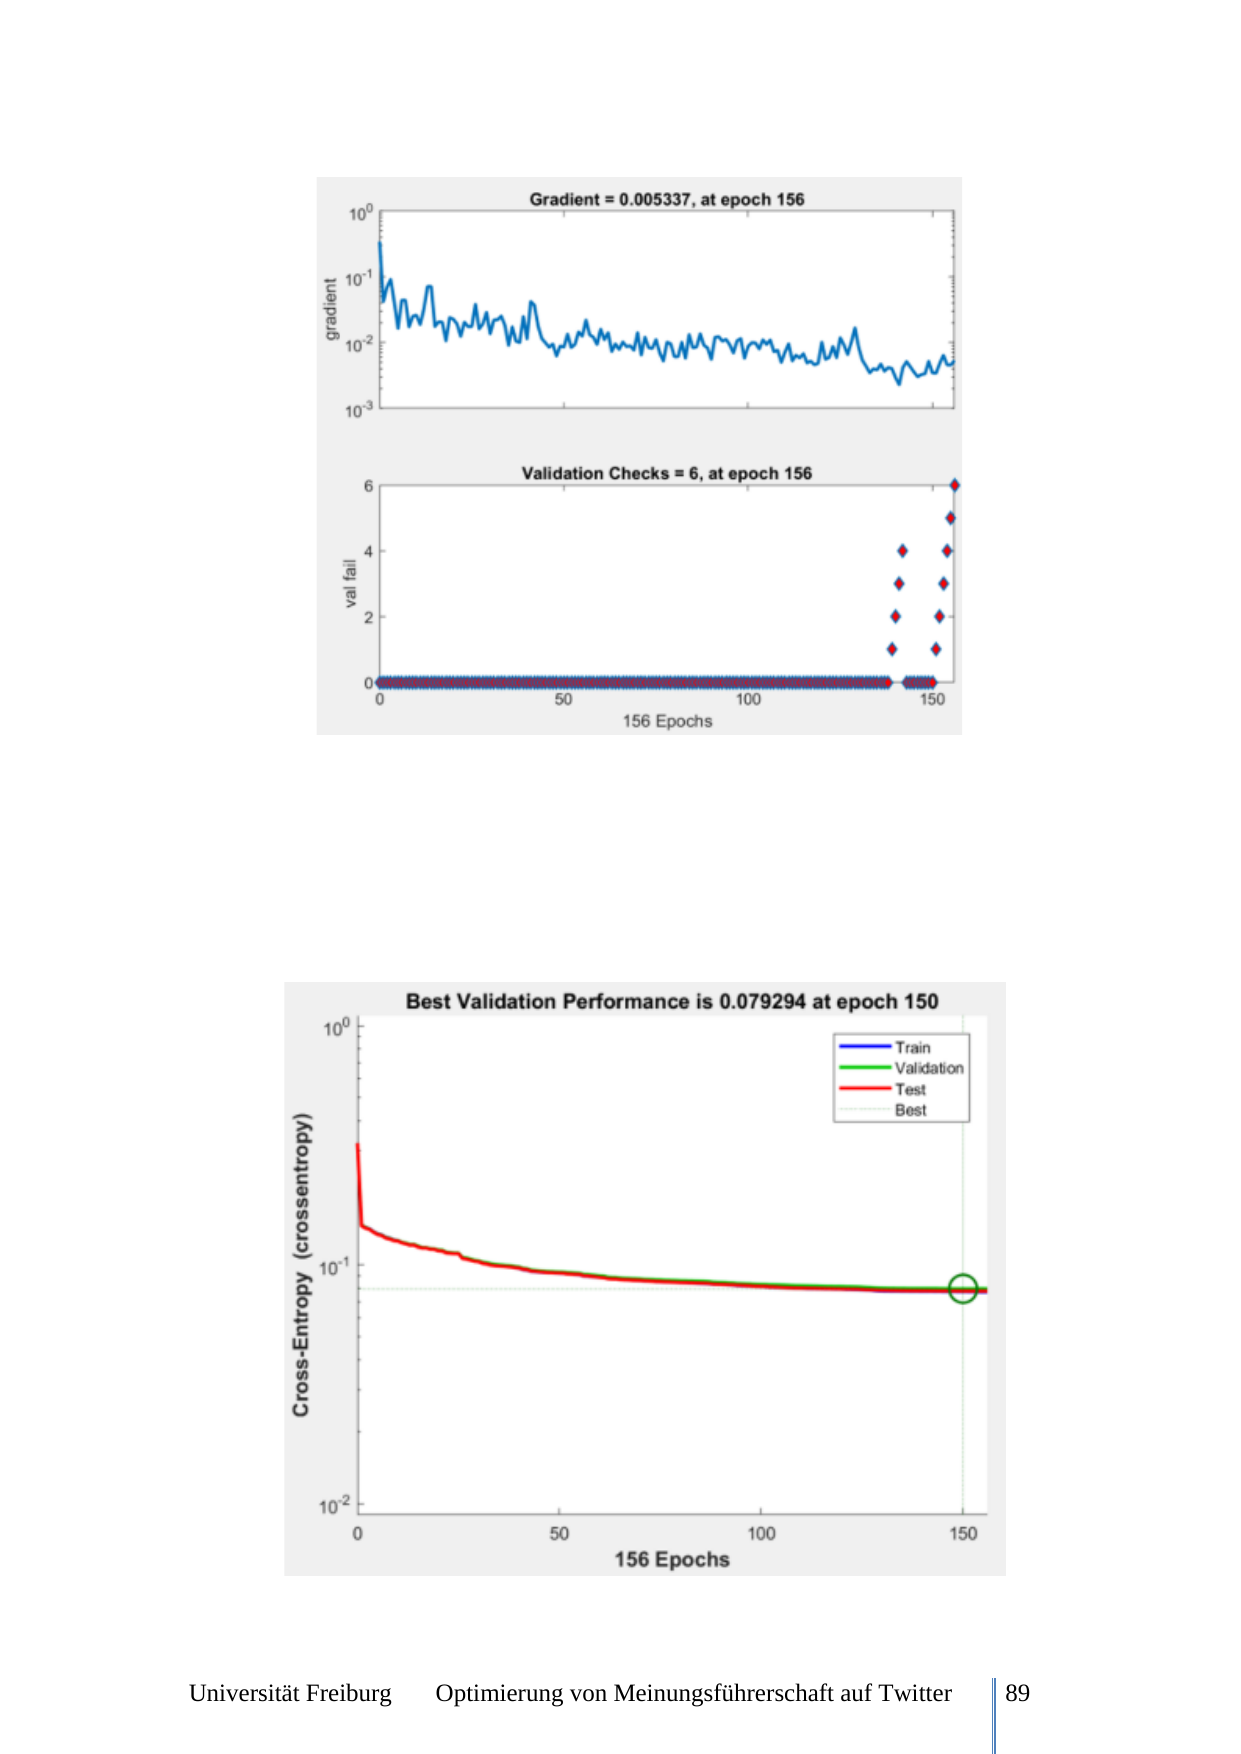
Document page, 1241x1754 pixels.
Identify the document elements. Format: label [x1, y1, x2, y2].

picture [315, 177, 962, 733]
picture [284, 982, 1006, 1576]
